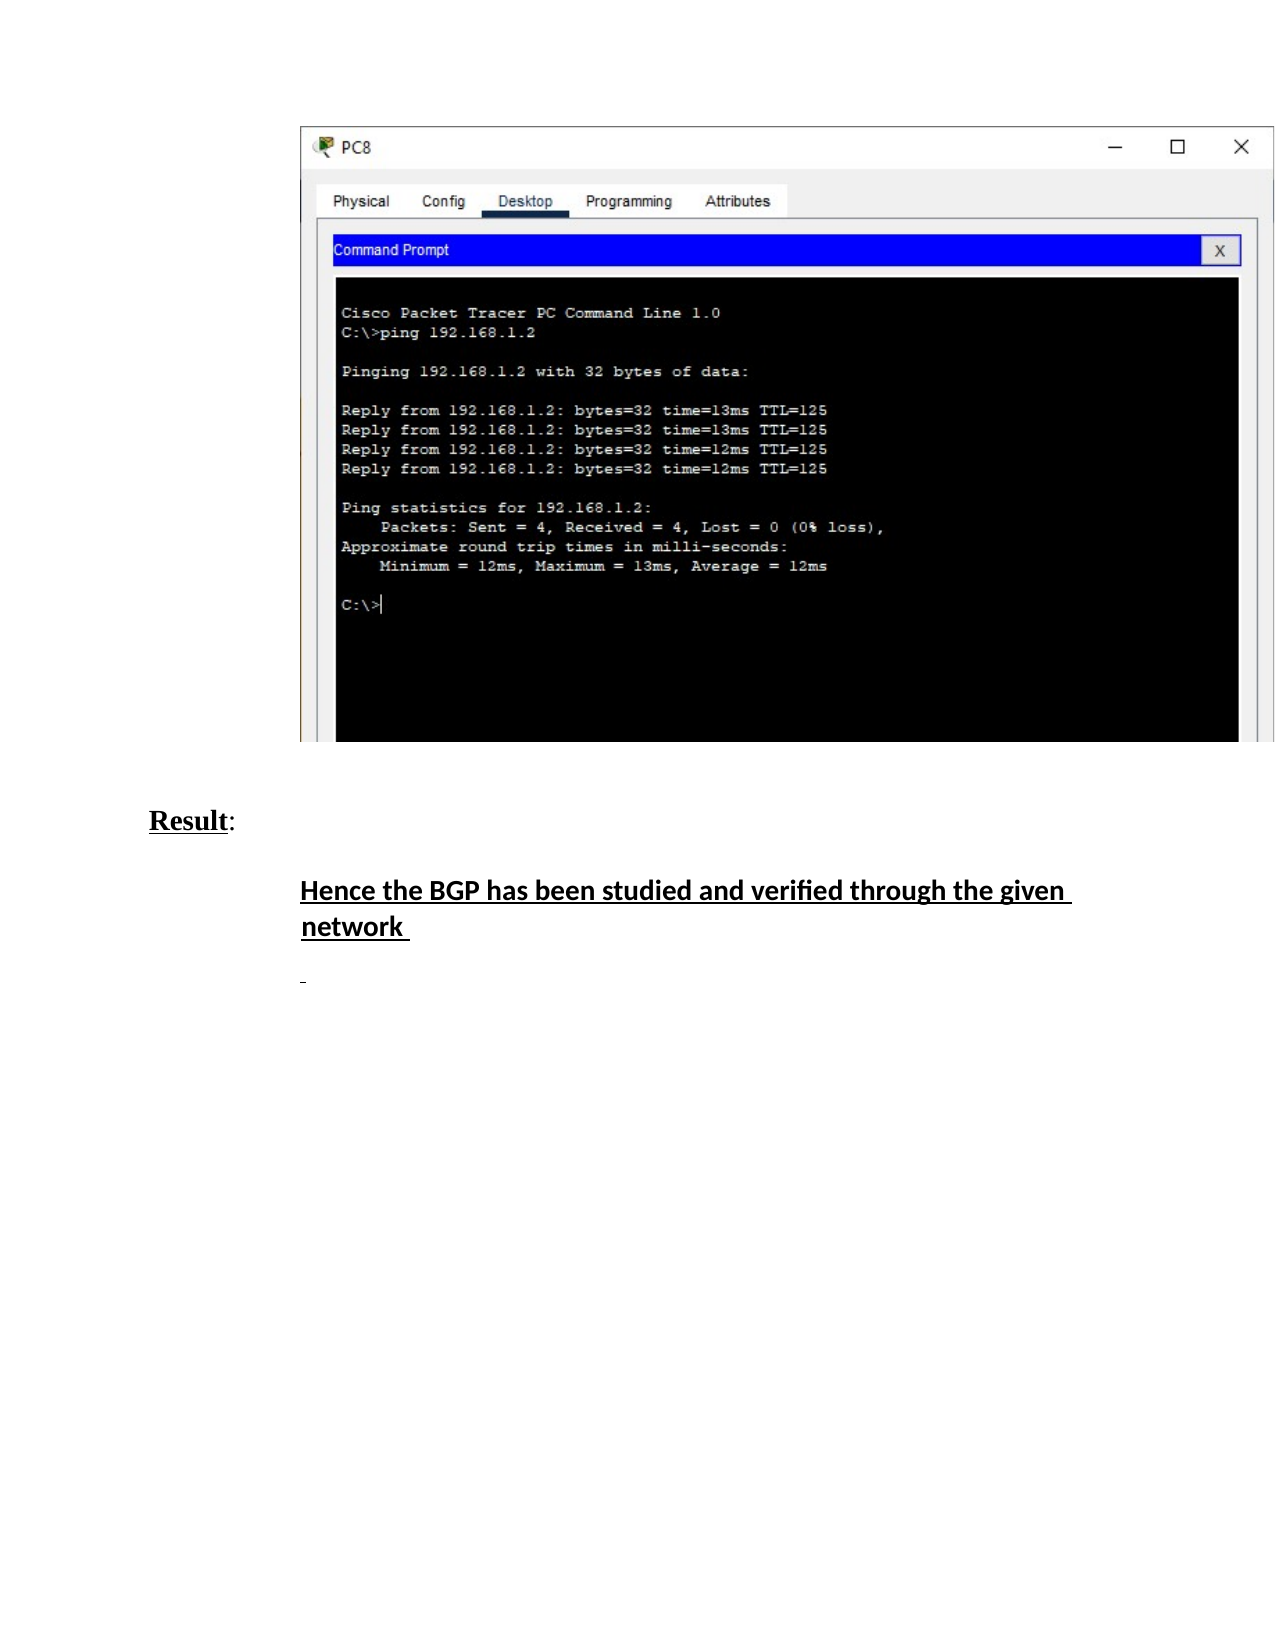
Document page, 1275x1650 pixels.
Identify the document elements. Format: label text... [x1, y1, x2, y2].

picture [300, 126, 1275, 742]
text Result: [148, 803, 1121, 837]
text Hence the BGP has been studied and verified through the given network [300, 872, 1121, 944]
